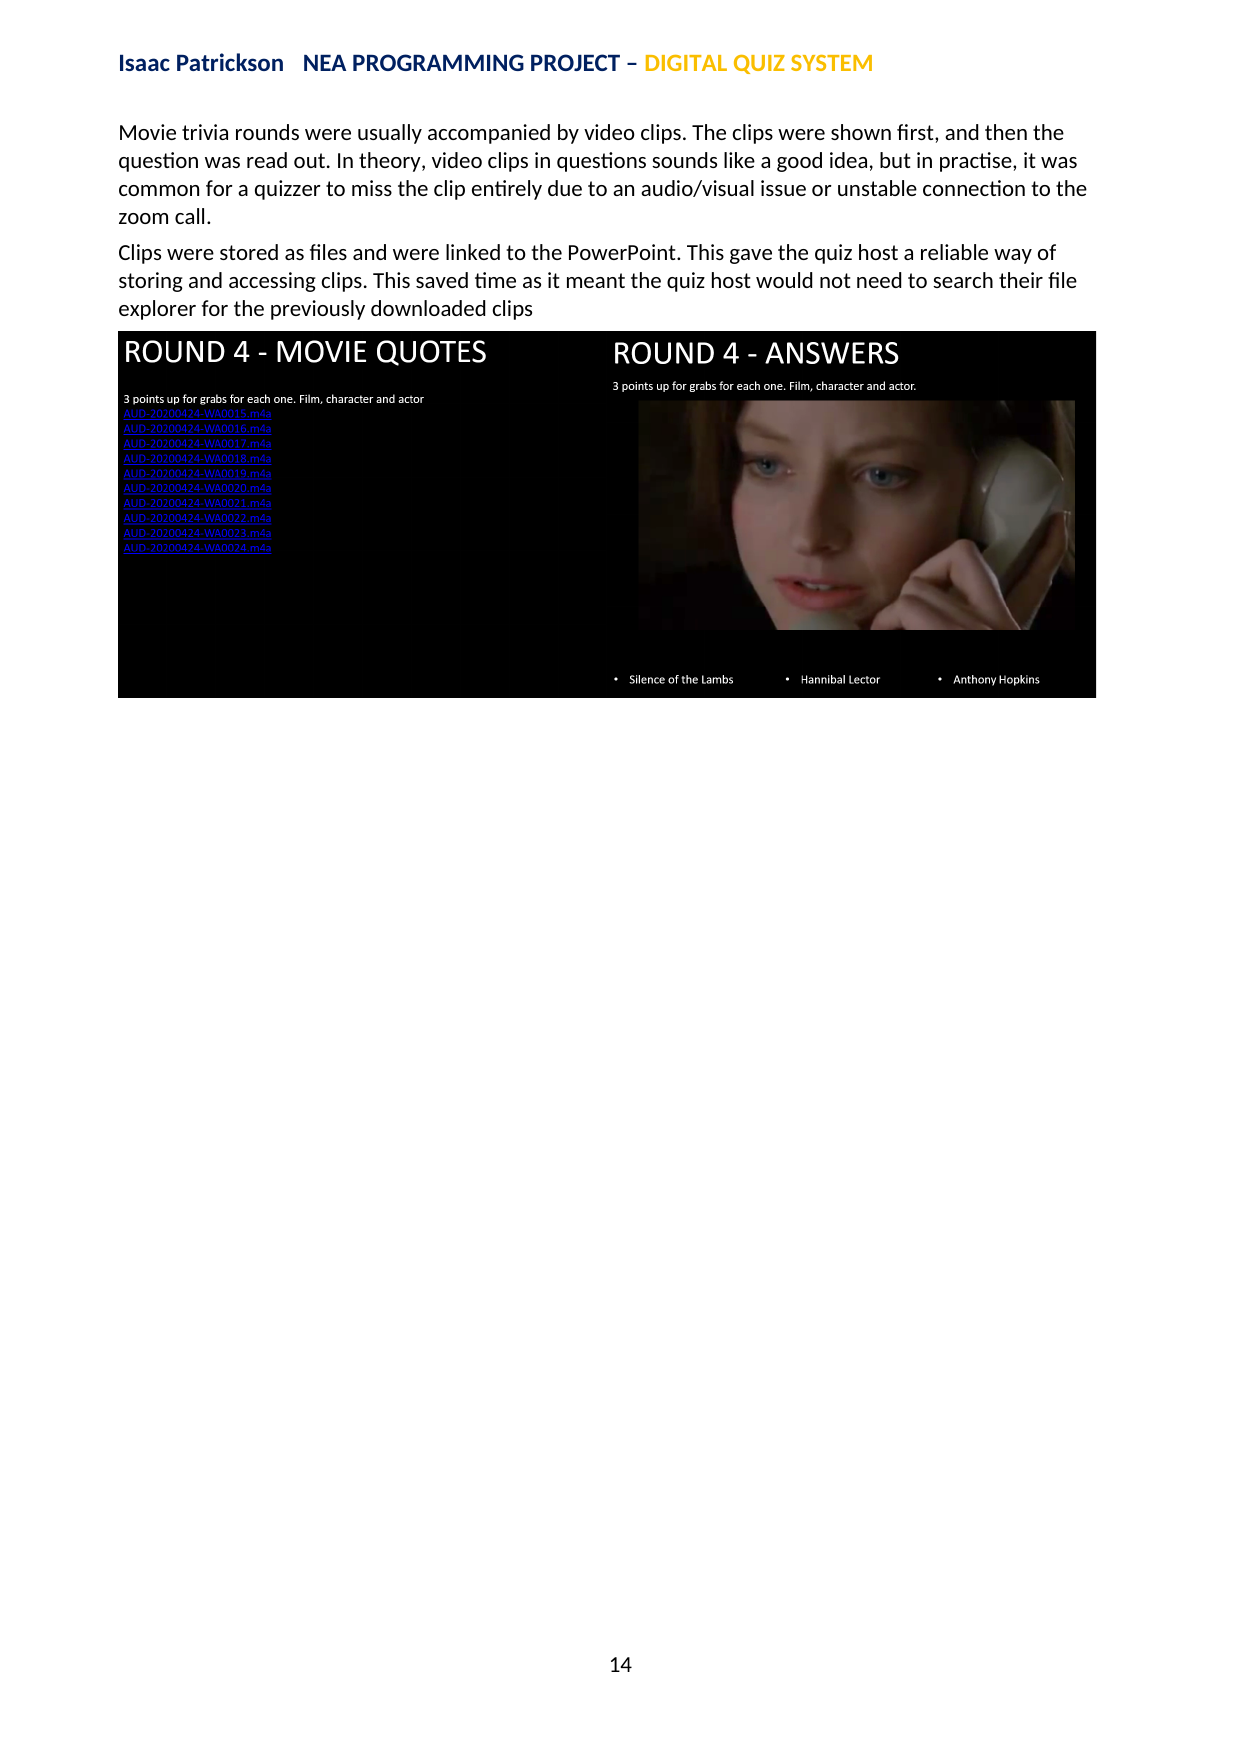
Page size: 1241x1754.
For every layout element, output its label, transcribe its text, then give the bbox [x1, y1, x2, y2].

picture [118, 331, 1097, 698]
text Clips were stored as files and were linked to the PowerPoint. This gave the quiz host a reliable way of storing and accessing clips. This saved time as it meant the quiz host would not need to search their file explorer for the previously downloaded clips [118, 238, 1122, 323]
text Movie trivia rounds were usually accompanied by video clips. The clips were shown first, and then the question was read out. In theory, video clips in questions sounds like a good idea, but in practise, it was common for a quizzer to miss the clip entirely due to an audio/visual issue or unstable connection to the zoom call. [118, 118, 1122, 230]
